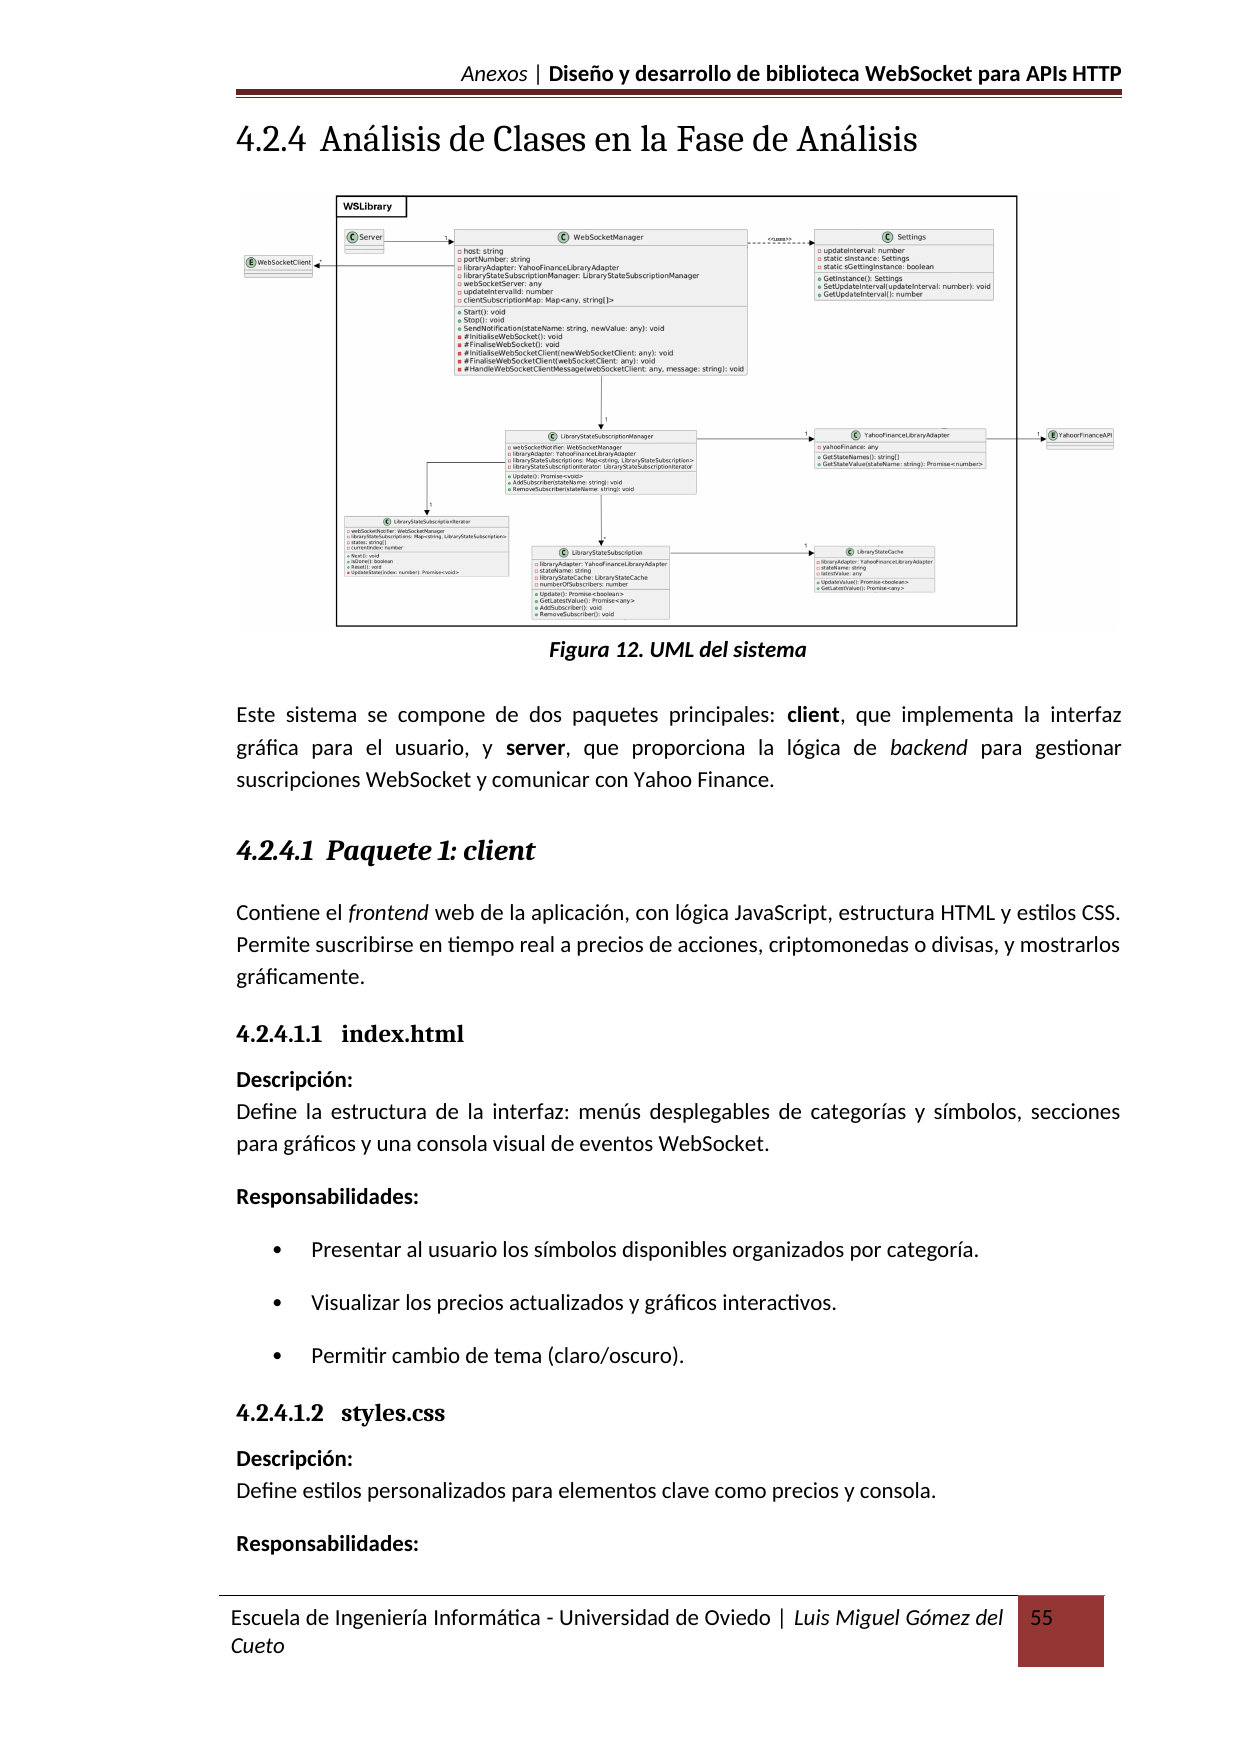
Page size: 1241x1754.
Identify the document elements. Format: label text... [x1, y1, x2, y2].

text Descripción: Define la estructura de la interfaz: menús desplegables de categorías y símbolos, secciones para gráficos y una consola visual de eventos WebSocket. [236, 1065, 1122, 1157]
list Visualizar los precios actualizados y gráficos interactivos. [274, 1288, 1122, 1317]
list Presentar al usuario los símbolos disponibles organizados por categoría. [274, 1236, 1122, 1263]
text Responsabilidades: [236, 1182, 1122, 1211]
text Este sistema se compone de dos paquetes principales: client, que implementa la interfaz gráfica para el usuario, y server, que proporciona la lógica de backend para gestionar suscripciones WebSocket y comunicar con Yahoo Finance. [236, 700, 1122, 793]
subtitle Paquete 1: client [236, 834, 1122, 868]
subtitle styles.css [236, 1399, 1122, 1427]
subtitle Análisis de Clases en la Fase de Análisis [236, 118, 1122, 161]
picture [241, 192, 1118, 631]
text Responsabilidades: [236, 1529, 1122, 1557]
subtitle index.html [236, 1019, 1122, 1048]
text Descripción: Define estilos personalizados para elementos clave como precios y consola. [236, 1444, 1122, 1504]
text Contiene el frontend web de la aplicación, con lógica JavaScript, estructura HTML y estilos CSS. Permite suscribirse en tiempo real a precios de acciones, criptomonedas o divisas, y mostrarlos gráficamente. [236, 898, 1122, 990]
list Permitir cambio de tema (claro/oscuro). [274, 1342, 1122, 1369]
text Figura 12. UML del sistema [236, 635, 1122, 663]
